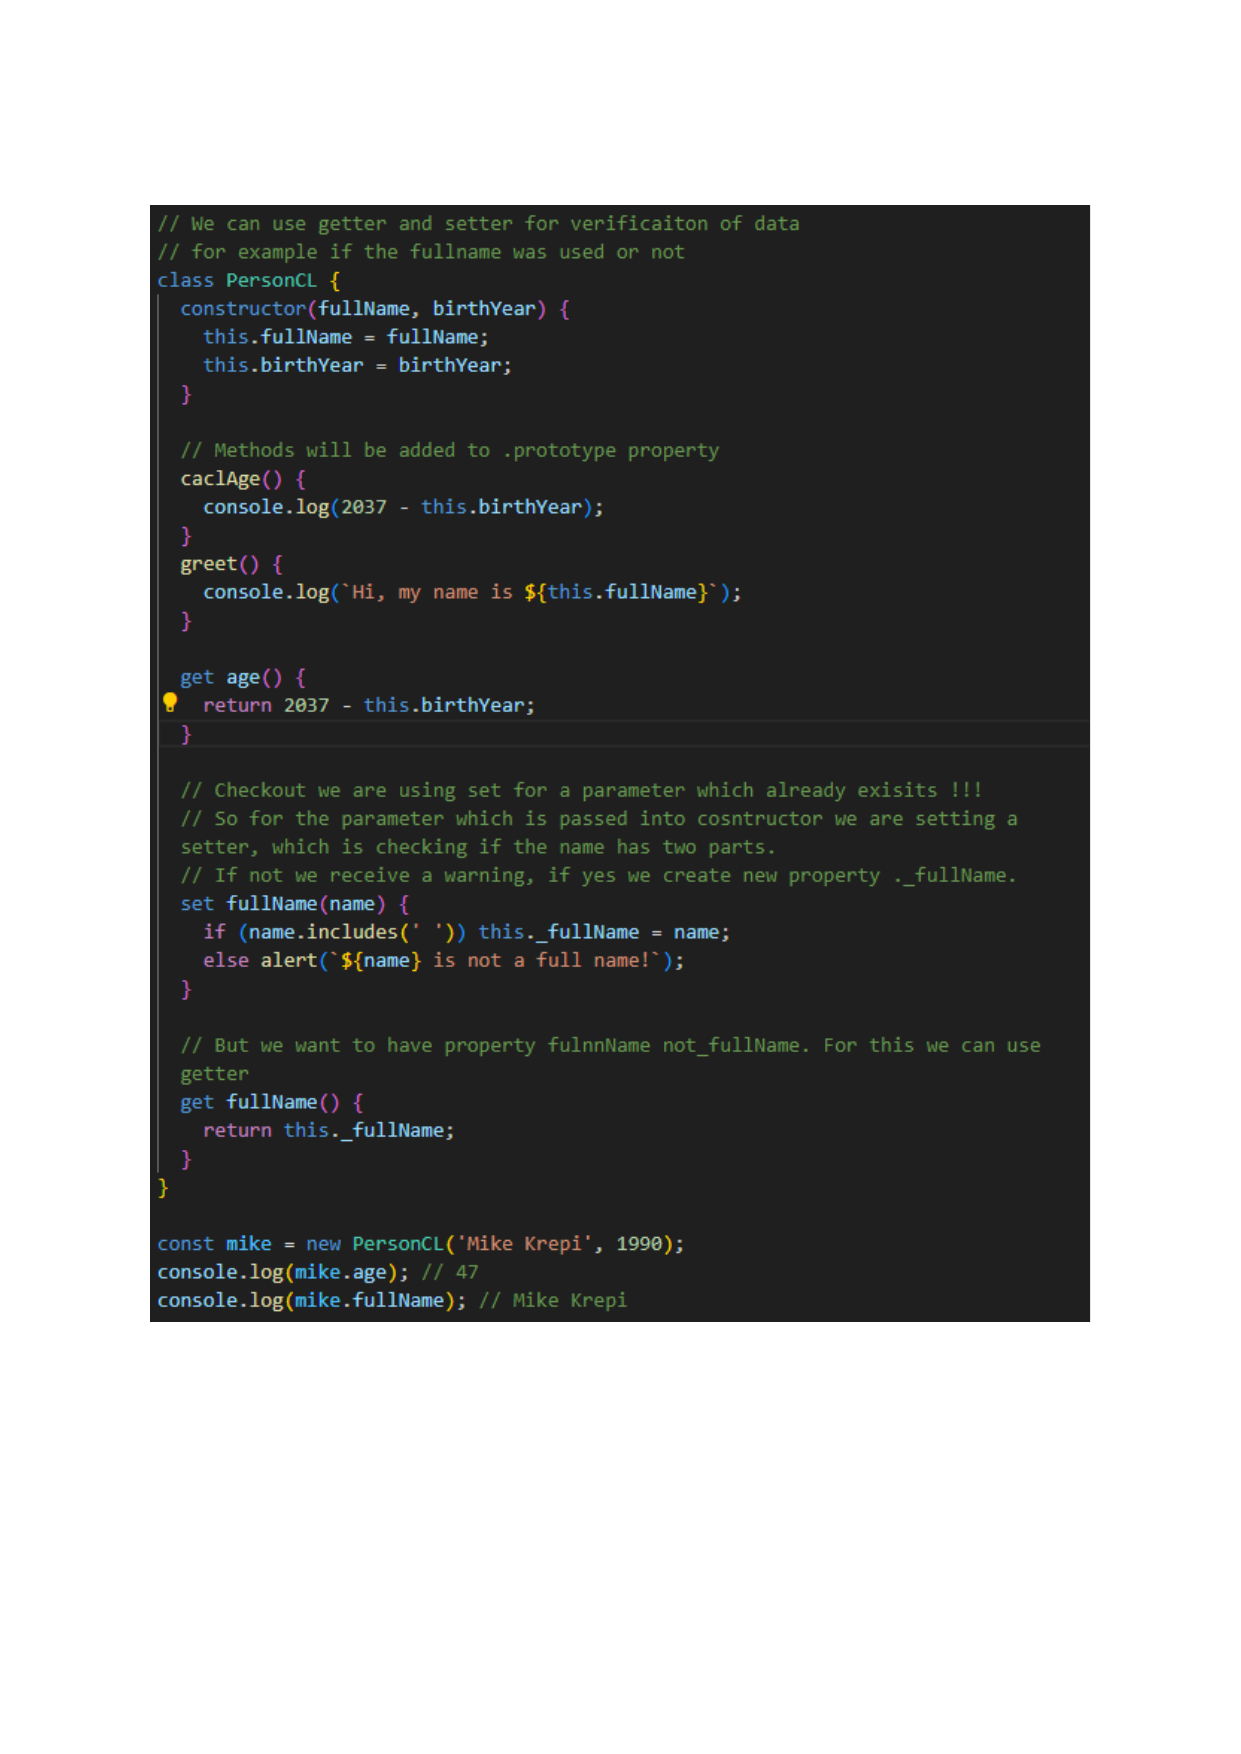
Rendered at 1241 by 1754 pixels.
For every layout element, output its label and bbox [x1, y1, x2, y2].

picture [150, 205, 1091, 1322]
